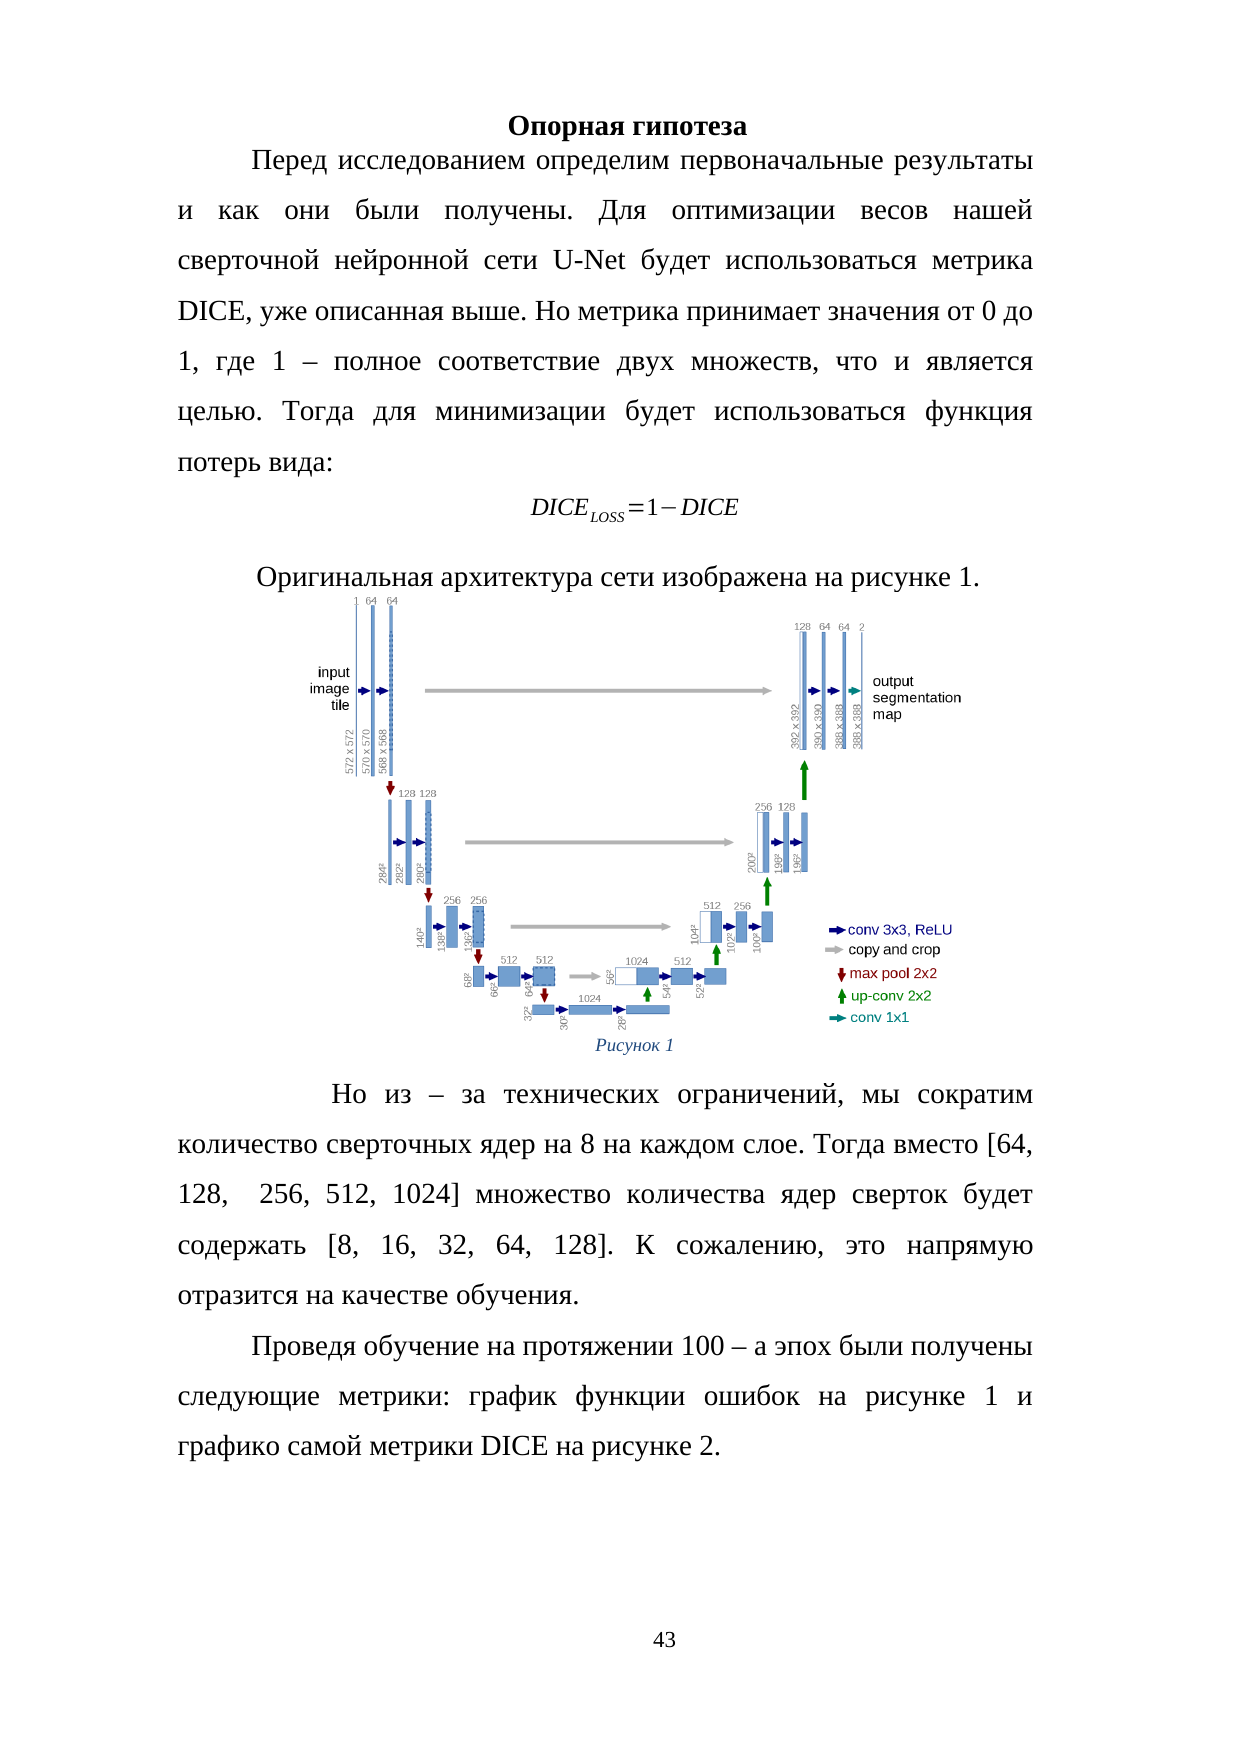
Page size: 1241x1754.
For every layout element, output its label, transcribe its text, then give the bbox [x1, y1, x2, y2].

picture [299, 592, 970, 1034]
text Проведя обучение на протяжении 100 – а эпох были получены следующие метрики: график функции ошибок на рисунке 1 и графико самой метрики DICE на рисунке 2. [177, 1328, 1034, 1462]
text Но из – за технических ограничений, мы сократим количество сверточных ядер на 8 на каждом слое. Тогда вместо [64, 128, 256, 512, 1024] множество количества ядер сверток будет содержать [8, 16, 32, 64, 128]. К сожалению, это напрямую отразится на качестве обучения. [177, 1076, 1034, 1311]
text Перед исследованием определим первоначальные результаты и как они были получены. Для оптимизации весов нашей сверточной нейронной сети U-Net будет использоваться метрика DICE, уже описанная выше. Но метрика принимает значения от 0 до 1, где 1 – полное соответствие двух множеств, что и является целью. Тогда для минимизации будет использоваться функция потерь вида: [177, 142, 1034, 477]
text Рисунок 1 [106, 1034, 1163, 1055]
subtitle Опорная гипотеза [91, 108, 1163, 142]
text Оригинальная архитектура сети изображена на рисунке 1. [181, 559, 1163, 592]
